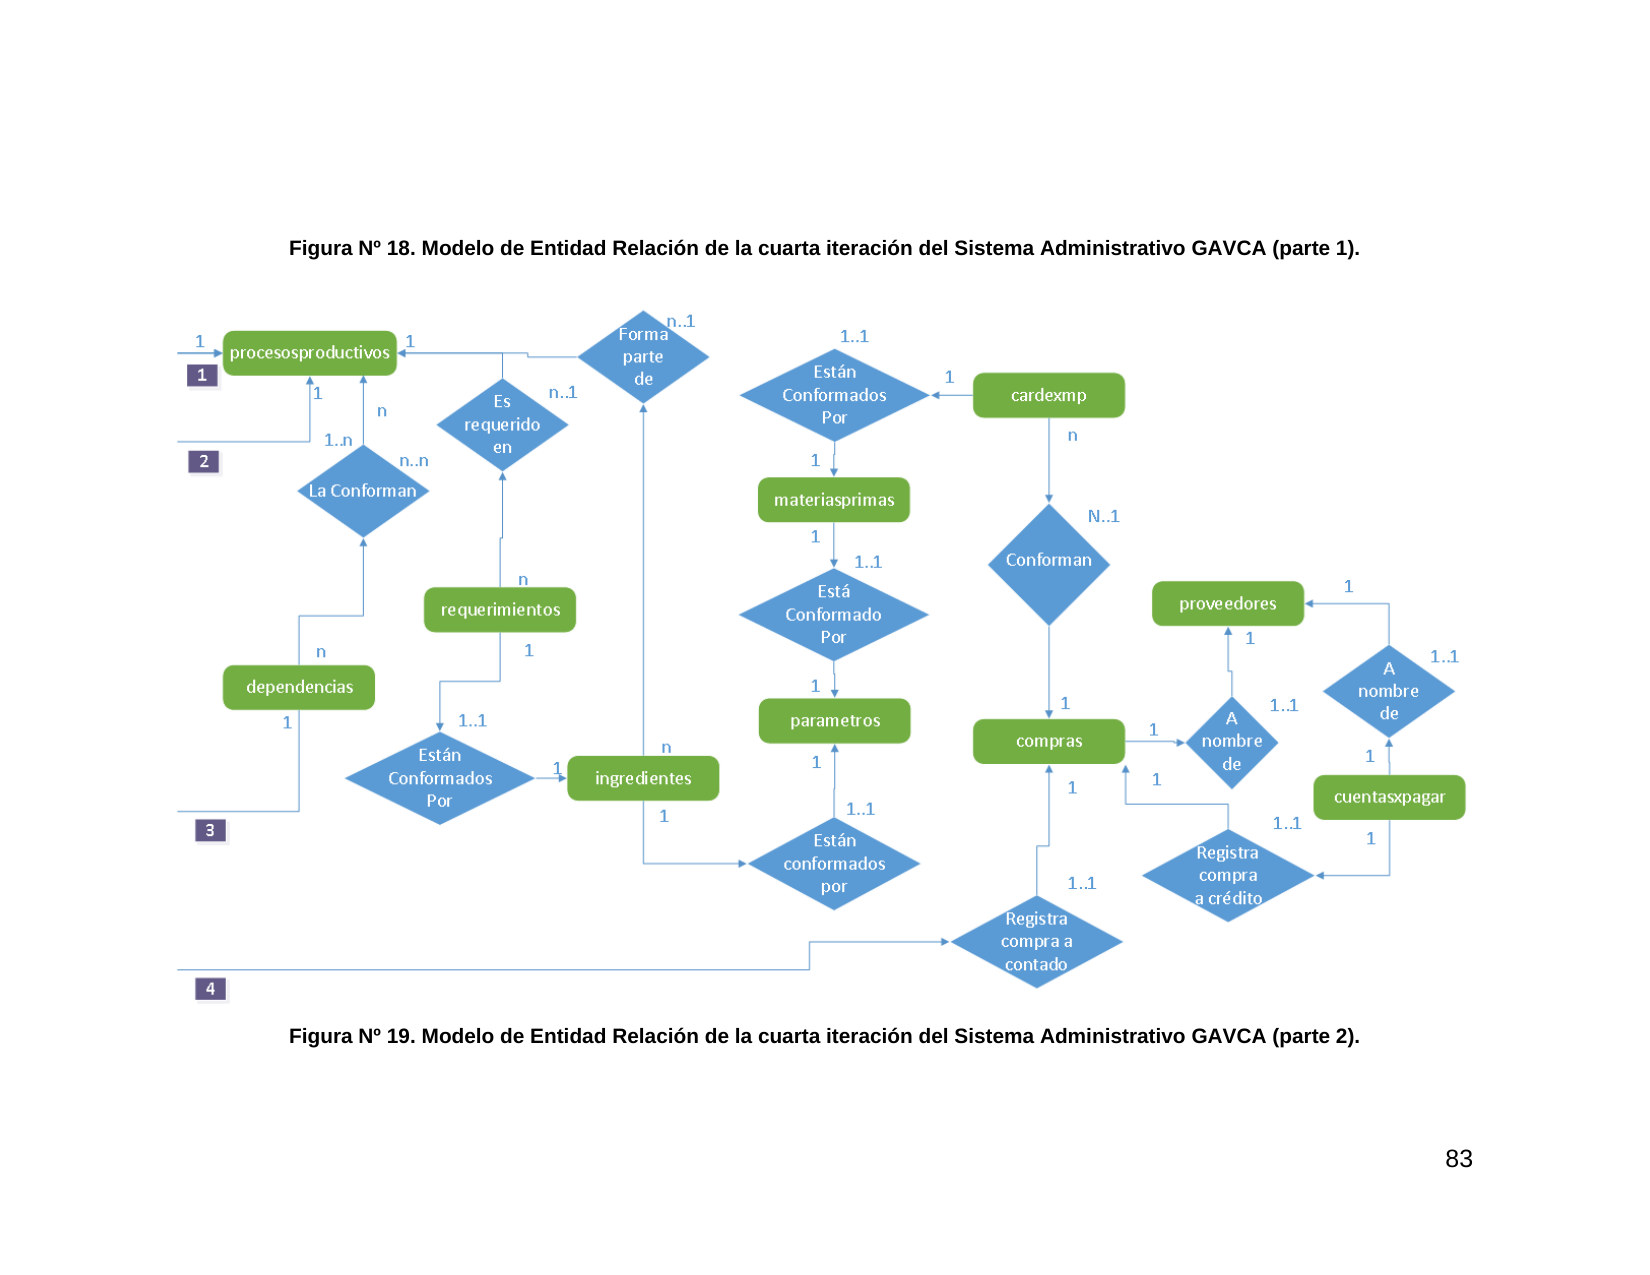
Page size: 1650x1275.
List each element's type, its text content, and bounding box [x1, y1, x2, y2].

picture [177, 272, 1473, 1010]
text Figura Nº 19. Modelo de Entidad Relación de la cuarta iteración del Sistema Administrativo GAVCA (parte 2). [177, 1024, 1473, 1048]
text Figura Nº 18. Modelo de Entidad Relación de la cuarta iteración del Sistema Administrativo GAVCA (parte 1). [177, 236, 1473, 260]
